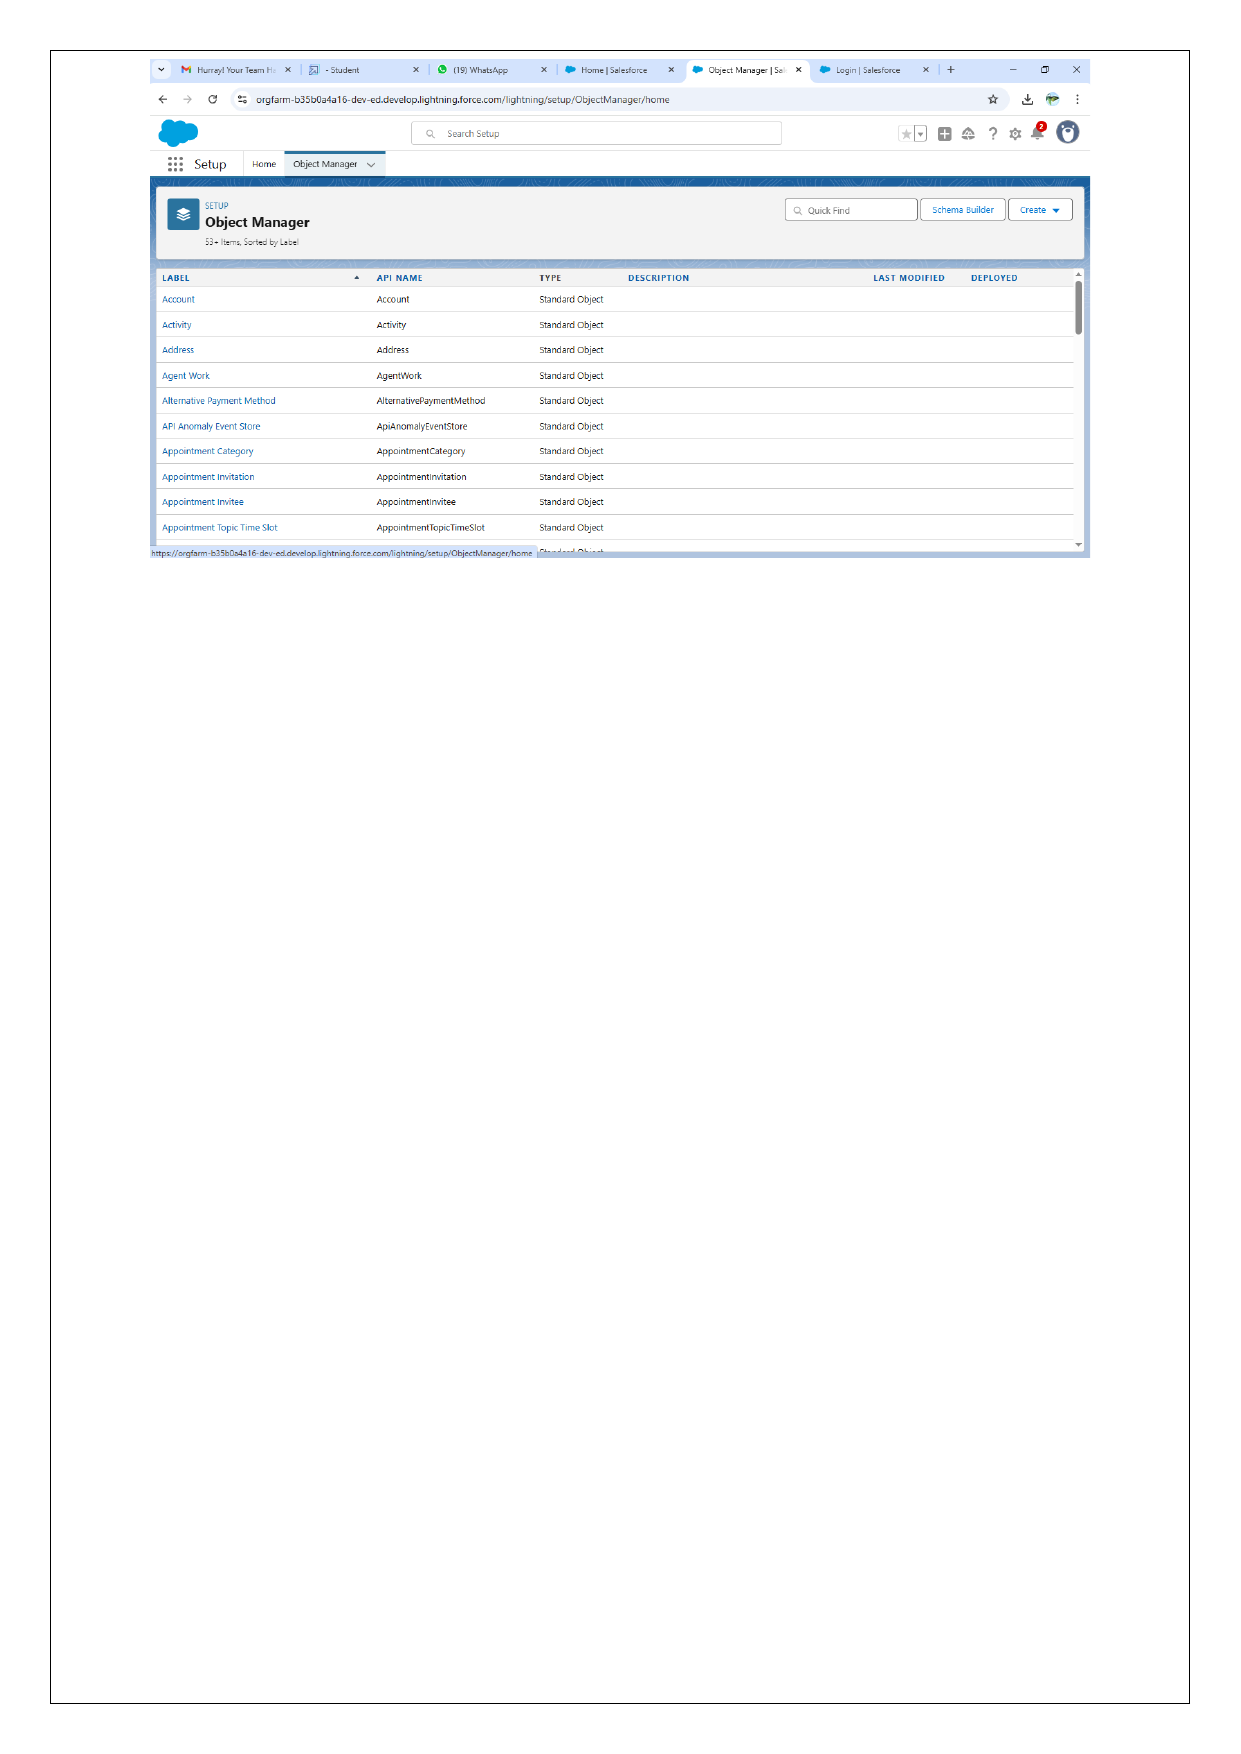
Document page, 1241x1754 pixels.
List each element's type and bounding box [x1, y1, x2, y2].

picture [150, 59, 1091, 558]
